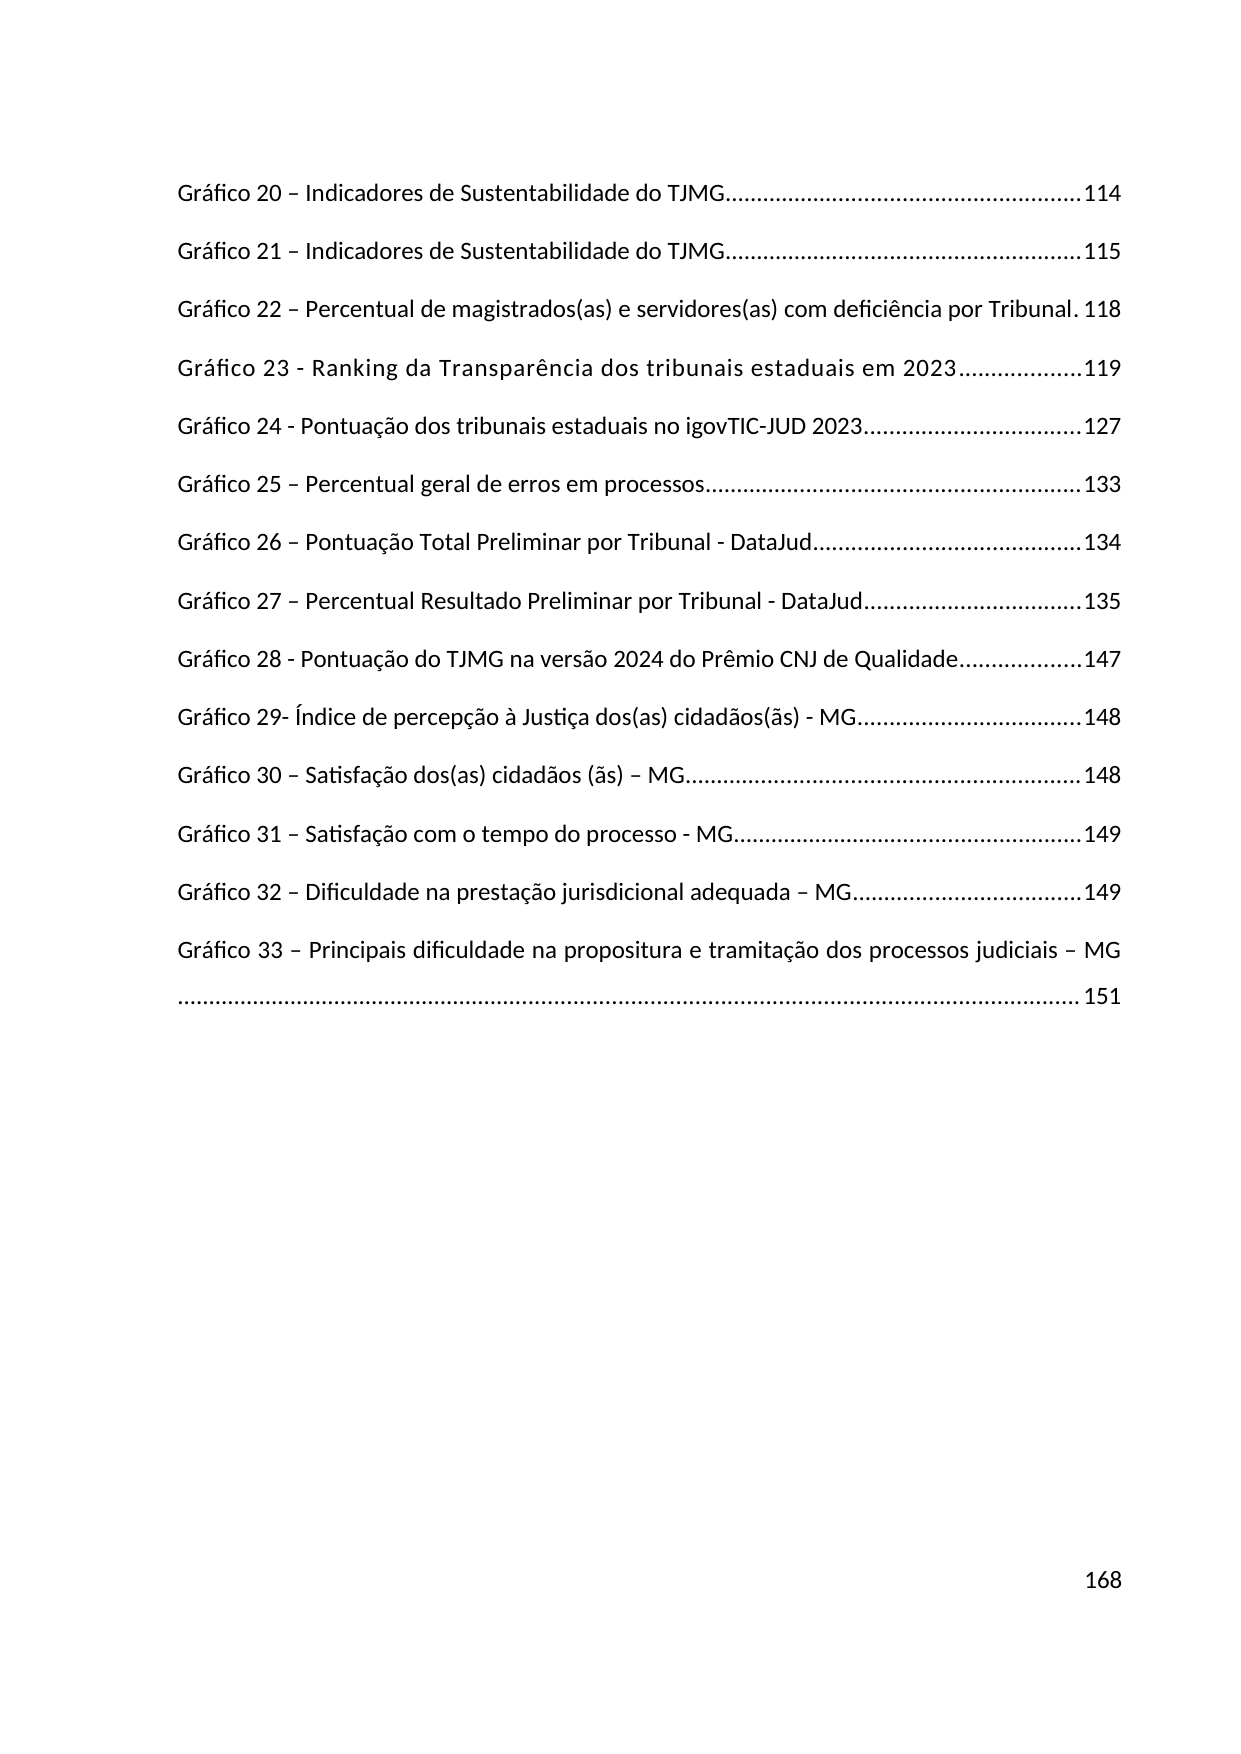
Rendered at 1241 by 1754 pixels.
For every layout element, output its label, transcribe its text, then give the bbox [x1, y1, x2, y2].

text Gráfico 20 – Indicadores de Sustentabilidade do TJMG 114 [177, 177, 1122, 208]
text Gráfico 32 – Dificuldade na prestação jurisdicional adequada – MG 149 [177, 876, 1122, 906]
text Gráfico 25 – Percentual geral de erros em processos 133 [177, 468, 1122, 499]
text Gráfico 23 - Ranking da Transparência dos tribunais estaduais em 2023 119 [177, 352, 1122, 382]
text Gráfico 30 – Satisfação dos(as) cidadãos (ãs) – MG 148 [177, 759, 1122, 790]
text Gráfico 22 – Percentual de magistrados(as) e servidores(as) com deficiência por Tribunal 118 [177, 294, 1122, 324]
text Gráfico 29- Índice de percepção à Justiça dos(as) cidadãos(ãs) - MG 148 [177, 701, 1122, 732]
text Gráfico 27 – Percentual Resultado Preliminar por Tribunal - DataJud 135 [177, 585, 1122, 615]
text Gráfico 31 – Satisfação com o tempo do processo - MG 149 [177, 818, 1122, 848]
text Gráfico 24 - Pontuação dos tribunais estaduais no igovTIC-JUD 2023 127 [177, 410, 1122, 441]
text Gráfico 33 – Principais dificuldade na propositura e tramitação dos processos judiciais – MG 151 [177, 934, 1122, 1010]
text Gráfico 26 – Pontuação Total Preliminar por Tribunal - DataJud 134 [177, 527, 1122, 557]
text Gráfico 28 - Pontuação do TJMG na versão 2024 do Prêmio CNJ de Qualidade 147 [177, 643, 1122, 673]
text Gráfico 21 – Indicadores de Sustentabilidade do TJMG 115 [177, 235, 1122, 266]
